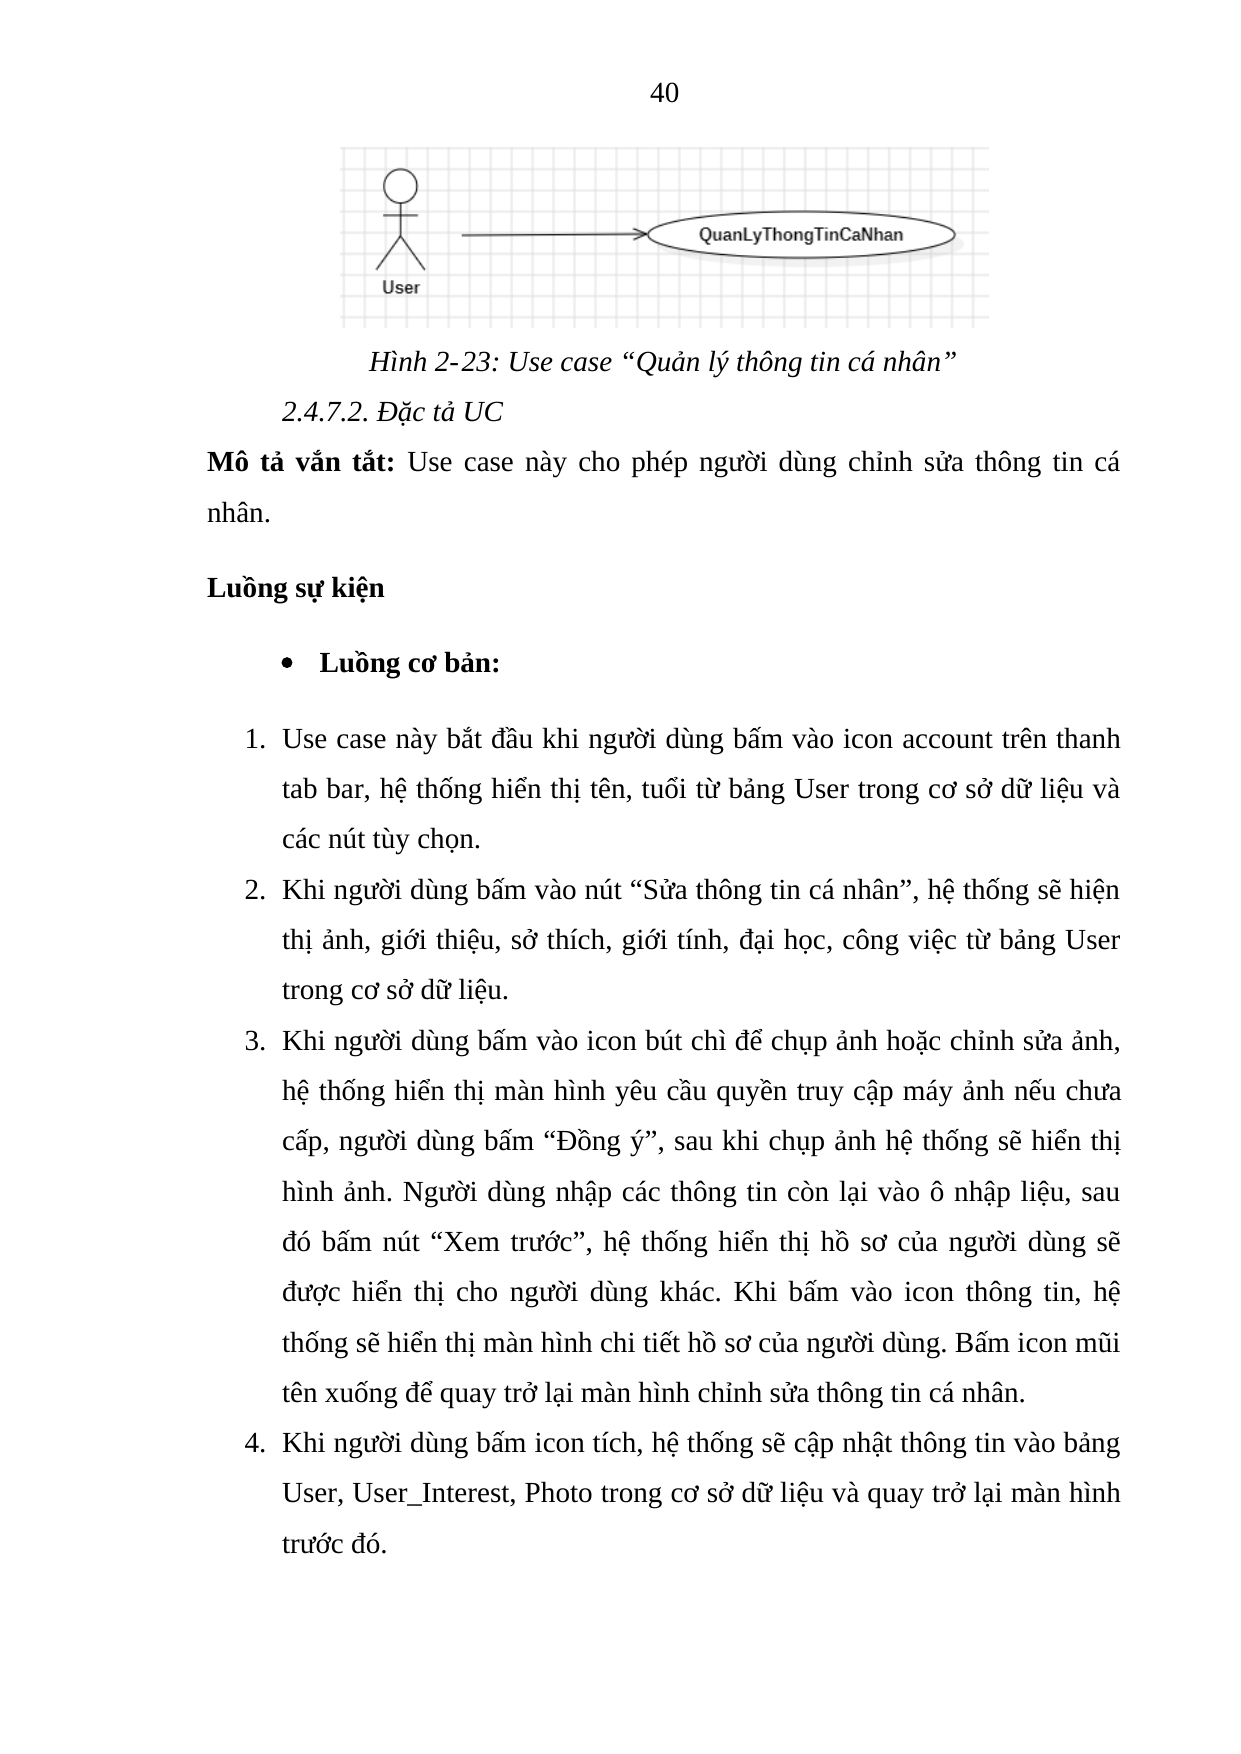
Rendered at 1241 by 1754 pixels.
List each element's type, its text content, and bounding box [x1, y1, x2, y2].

text Đặc tả UC [282, 394, 1122, 428]
list Luồng cơ bản: [282, 646, 1122, 679]
picture [340, 147, 989, 328]
text Luồng sự kiện [207, 570, 1122, 604]
list Khi người dùng bấm vào nút “Sửa thông tin cá nhân”, hệ thống sẽ hiện thị ảnh, giới thiệu, sở thích, giới tính, đại học, công việc từ bảng User trong cơ sở dữ liệu. [244, 872, 1122, 1006]
text Mô tả vắn tắt: Use case này cho phép người dùng chỉnh sửa thông tin cá nhân. [207, 444, 1122, 528]
list Khi người dùng bấm vào icon bút chì để chụp ảnh hoặc chỉnh sửa ảnh, hệ thống hiển thị màn hình yêu cầu quyền truy cập máy ảnh nếu chưa cấp, người dùng bấm “Đồng ý”, sau khi chụp ảnh hệ thống sẽ hiển thị hình ảnh. Người dùng nhập các thông tin còn lại vào ô nhập liệu, sau đó bấm nút “Xem trước”, hệ thống hiển thị hồ sơ của người dùng sẽ được hiển thị cho người dùng khác. Khi bấm vào icon thông tin, hệ thống sẽ hiển thị màn hình chi tiết hồ sơ của người dùng. Bấm icon mũi tên xuống để quay trở lại màn hình chỉnh sửa thông tin cá nhân. [244, 1023, 1122, 1408]
text Hình 2-23: Use case “Quản lý thông tin cá nhân” [207, 344, 1122, 377]
list Khi người dùng bấm icon tích, hệ thống sẽ cập nhật thông tin vào bảng User, User_Interest, Photo trong cơ sở dữ liệu và quay trở lại màn hình trước đó. [244, 1425, 1122, 1559]
list Use case này bắt đầu khi người dùng bấm vào icon account trên thanh tab bar, hệ thống hiển thị tên, tuổi từ bảng User trong cơ sở dữ liệu và các nút tùy chọn. [244, 721, 1122, 855]
